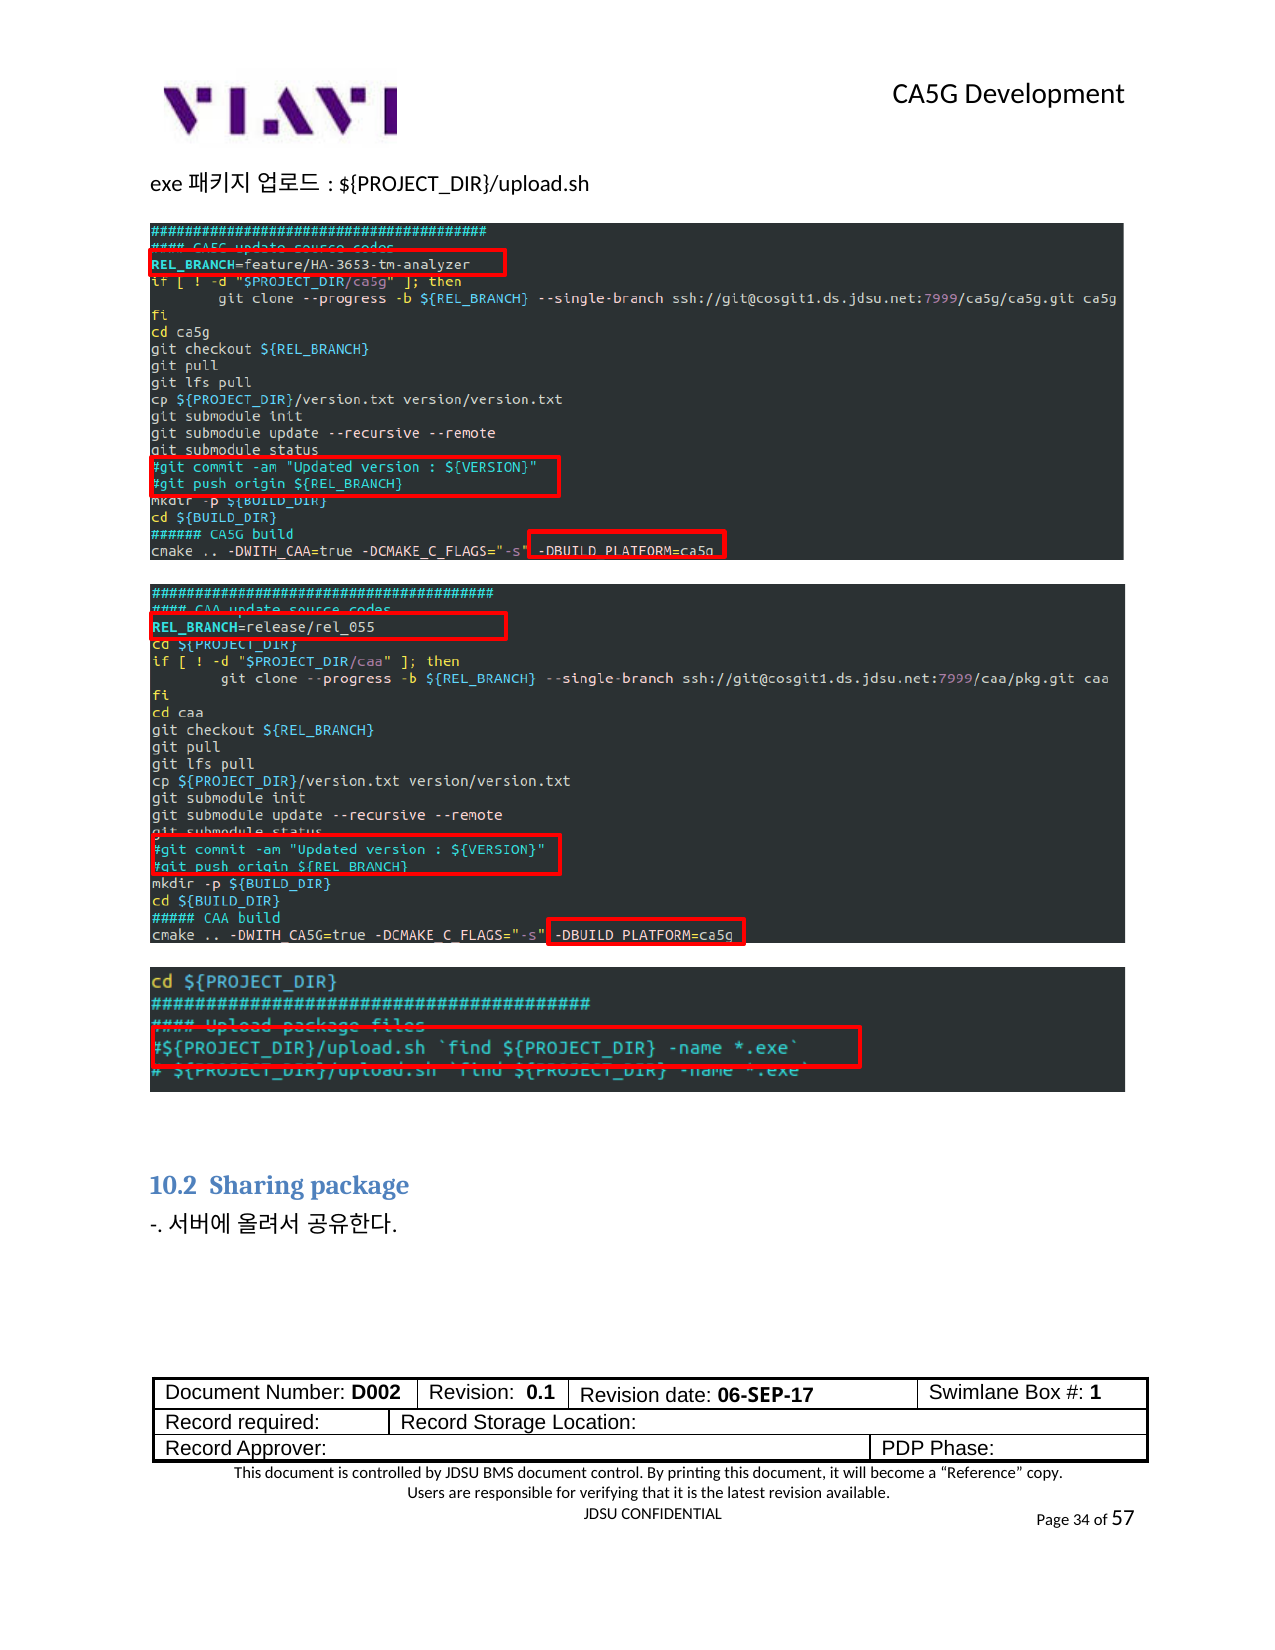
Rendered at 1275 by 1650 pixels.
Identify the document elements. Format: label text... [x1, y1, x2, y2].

picture [150, 584, 1125, 943]
subtitle Sharing package [150, 1170, 1125, 1201]
text -. 서버에 올려서 공유한다. [150, 1205, 1125, 1239]
picture [154, 459, 557, 494]
picture [153, 615, 504, 637]
picture [551, 921, 742, 942]
picture [150, 223, 1124, 560]
picture [150, 967, 1125, 1092]
picture [152, 252, 503, 273]
text exe 패키지 업로드 : ${PROJECT_DIR}/upload.sh [150, 165, 1125, 198]
picture [162, 68, 397, 146]
